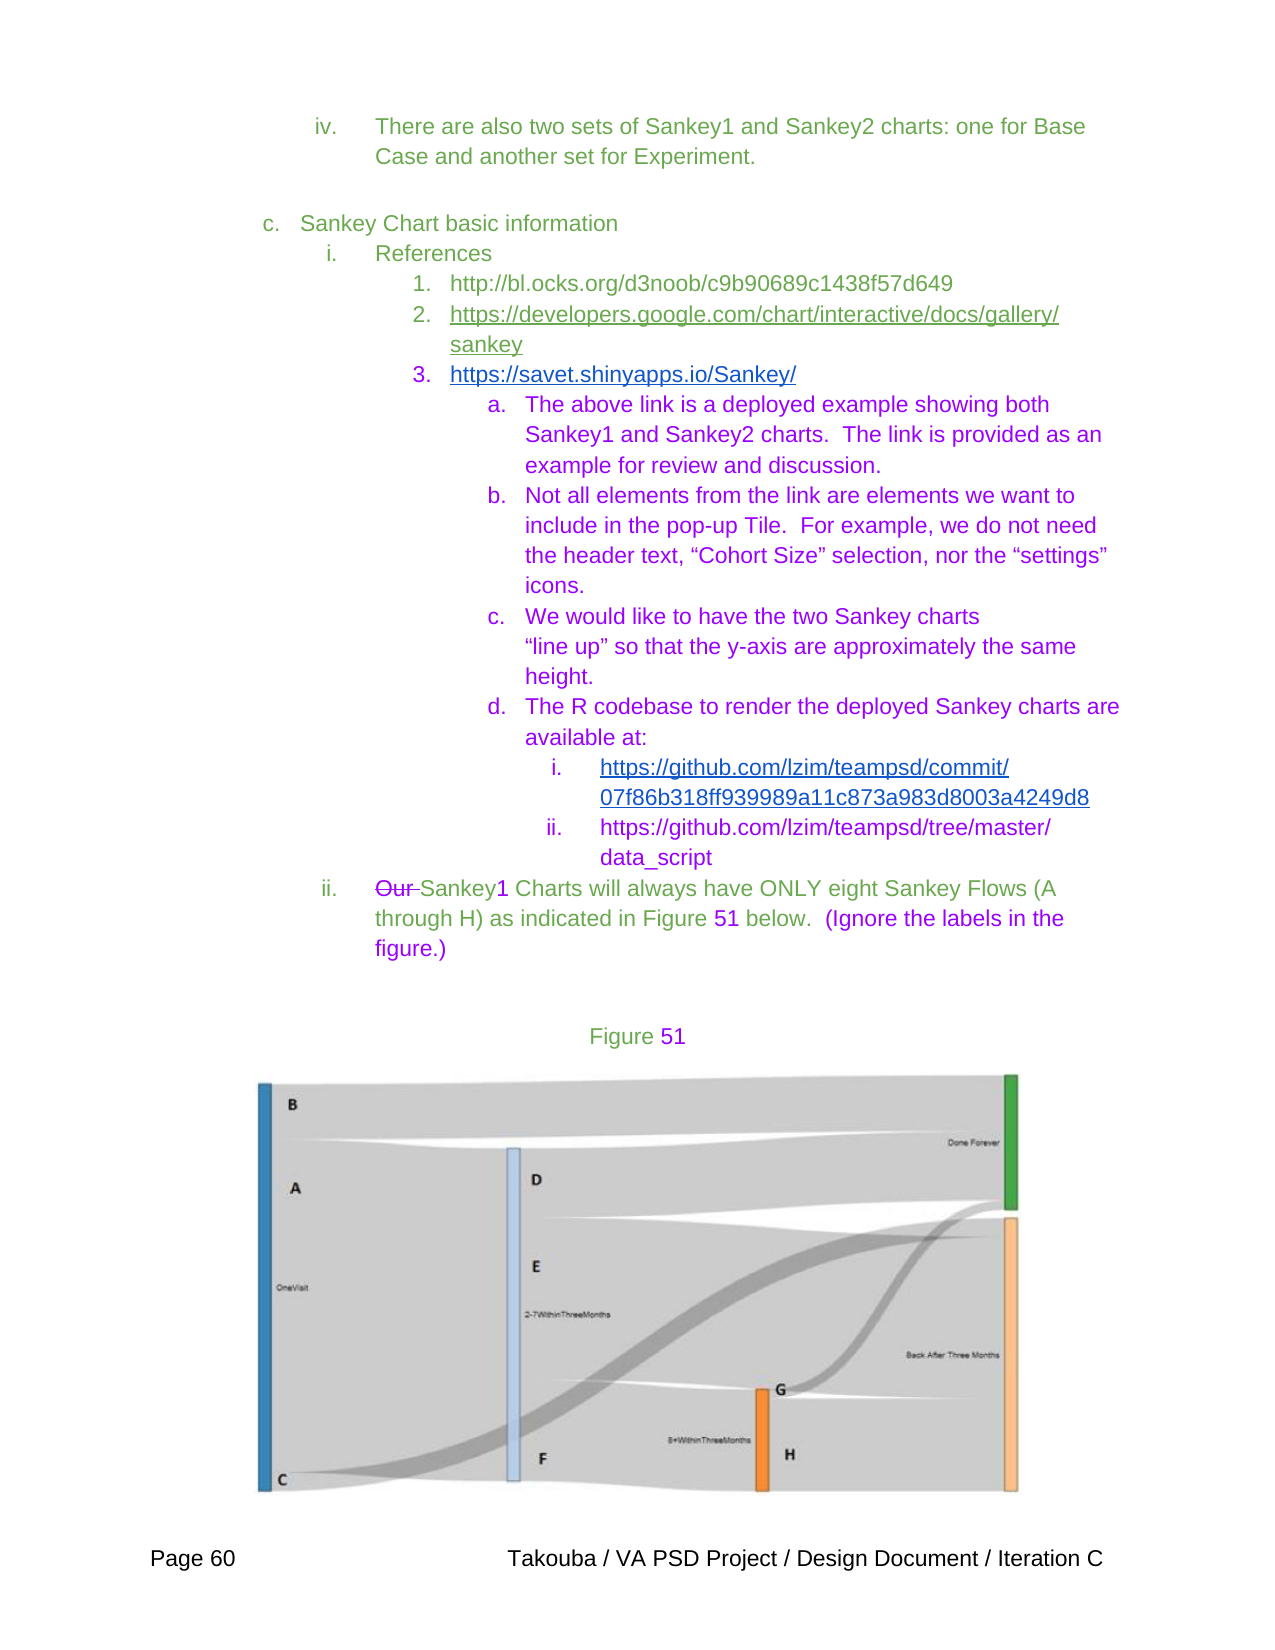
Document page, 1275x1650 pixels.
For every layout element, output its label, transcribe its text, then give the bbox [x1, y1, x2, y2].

list Sankey Chart basic information [262, 210, 1125, 236]
list References [337, 240, 1125, 266]
list Our Sankey1 Charts will always have ONLY eight Sankey Flows (A through H) as indicated in Figure 51 below. (Ignore the labels in the figure.) [337, 874, 1125, 997]
list https://savet.shinyapps.io/Sankey/ [412, 361, 1125, 387]
list There are also two sets of Sankey1 and Sankey2 charts: one for Base Case and another set for Experiment. [337, 113, 1125, 205]
list We would like to have the two Sankey charts “line up” so that the y-axis are approximately the same height. [487, 603, 1125, 689]
list The above link is a deployed example showing both Sankey1 and Sankey2 charts. The link is provided as an example for review and discussion. [487, 391, 1125, 478]
list https://developers.google.com/chart/interactive/docs/gallery/sankey [412, 301, 1125, 357]
list The R codebase to render the deployed Sankey charts are available at: [487, 693, 1125, 750]
list https://github.com/lzim/teampsd/commit/07f86b318ff939989a11c873a983d8003a4249d8 [562, 754, 1125, 810]
list Not all elements from the link are elements we want to include in the pop-up Tile. For example, we do not need the header text, “Cohort Size” selection, nor the “settings” icons. [487, 482, 1125, 599]
text Figure 51 [150, 1023, 1125, 1049]
picture [253, 1073, 1022, 1496]
list http://bl.ocks.org/d3noob/c9b90689c1438f57d649 [412, 270, 1125, 297]
list https://github.com/lzim/teampsd/tree/master/data_script [562, 814, 1125, 871]
